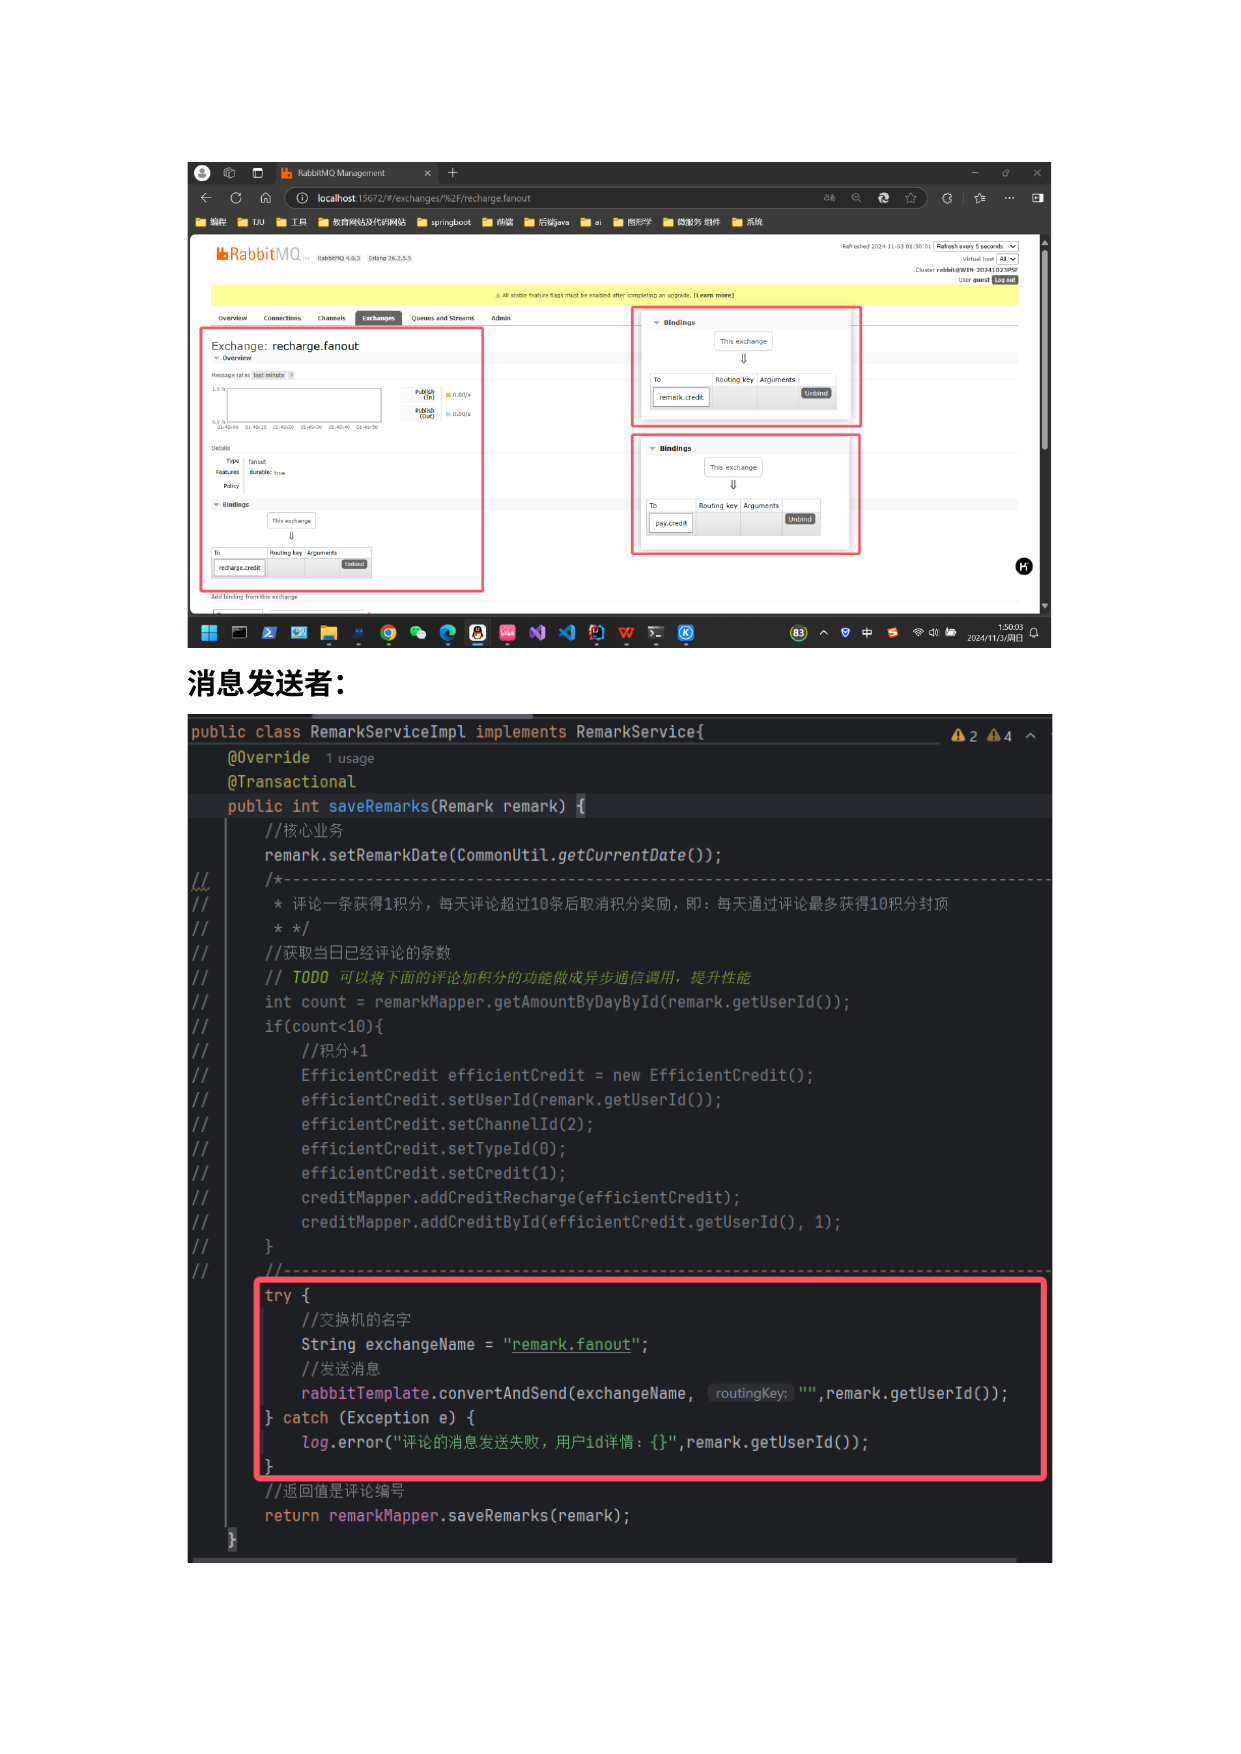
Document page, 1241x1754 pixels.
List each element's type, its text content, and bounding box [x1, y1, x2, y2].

picture [187, 714, 1053, 1563]
list 消息发送者： [187, 649, 1053, 714]
picture [187, 162, 1052, 648]
